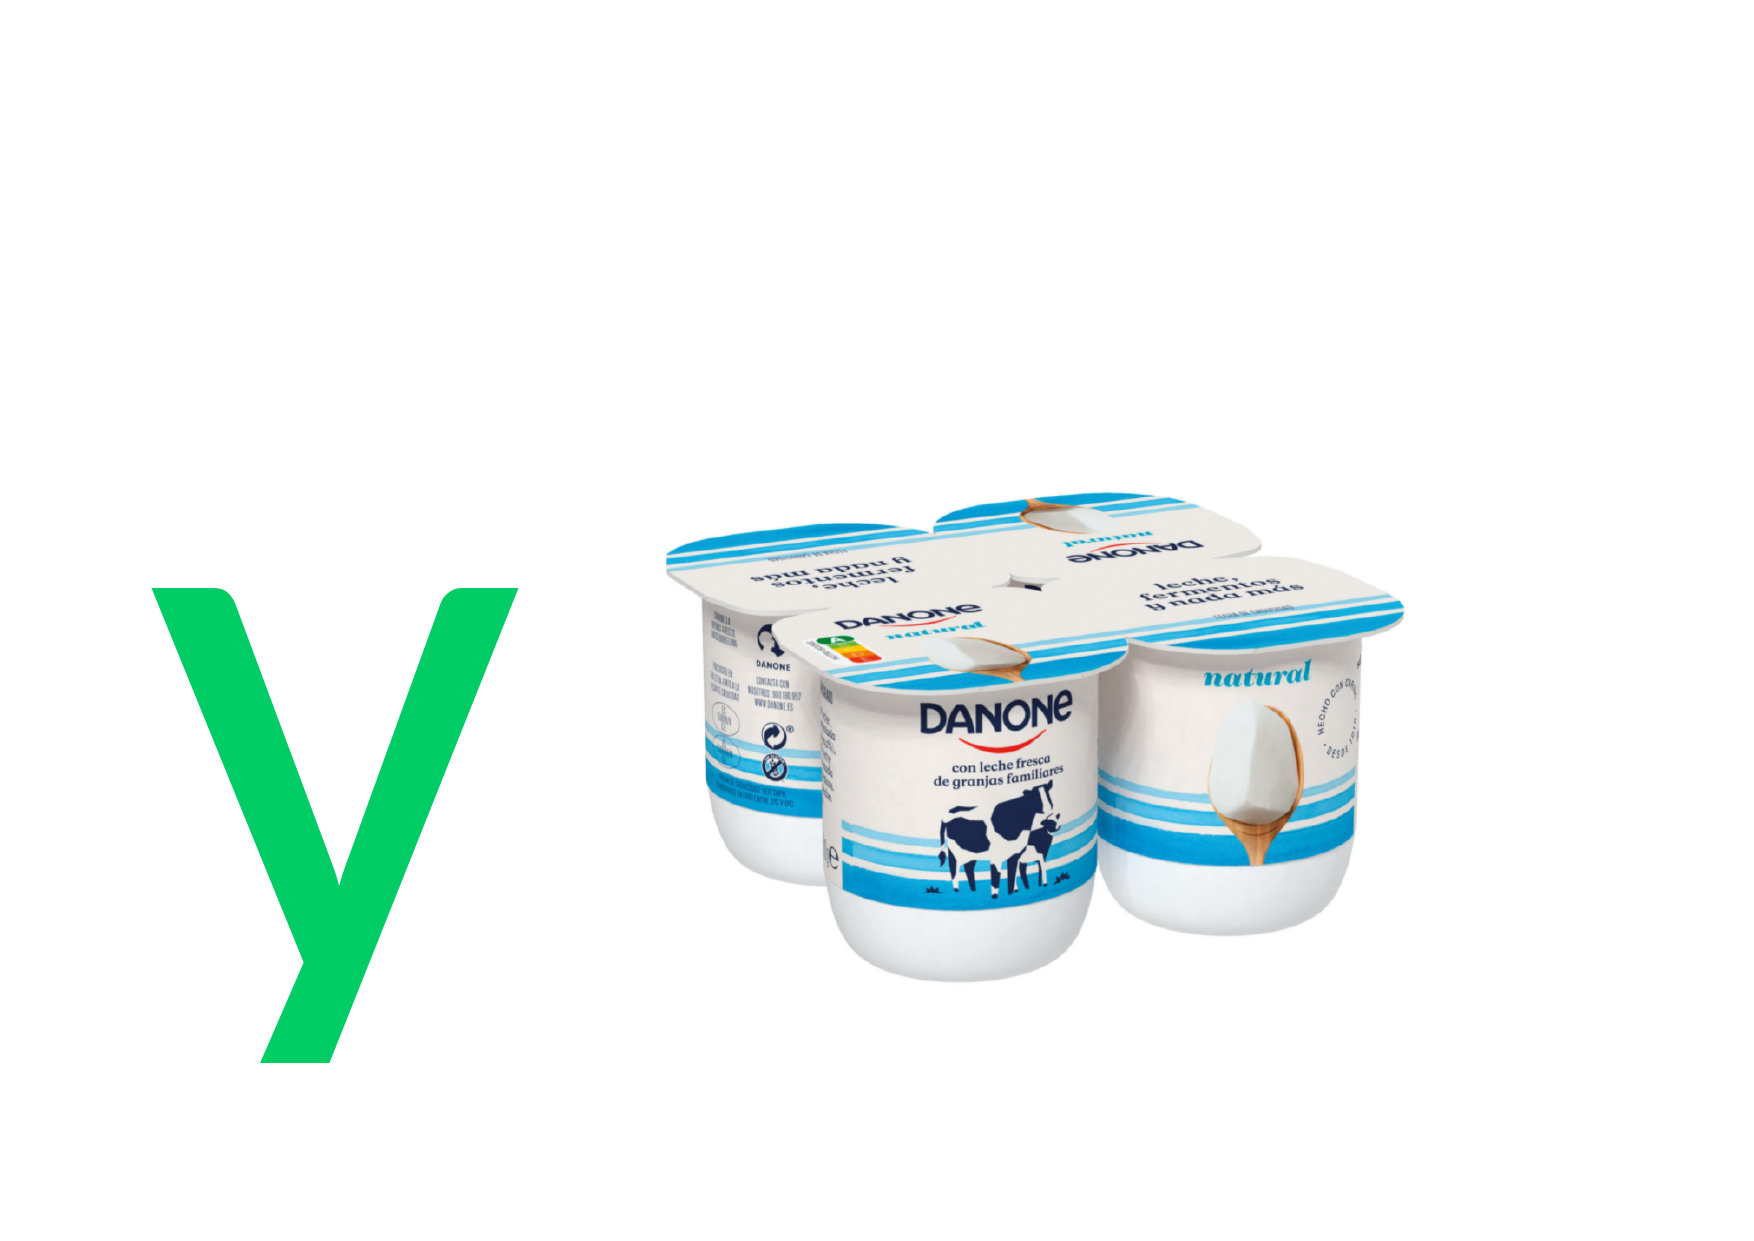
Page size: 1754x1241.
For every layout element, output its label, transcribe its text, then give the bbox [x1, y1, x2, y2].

picture [666, 470, 1415, 987]
